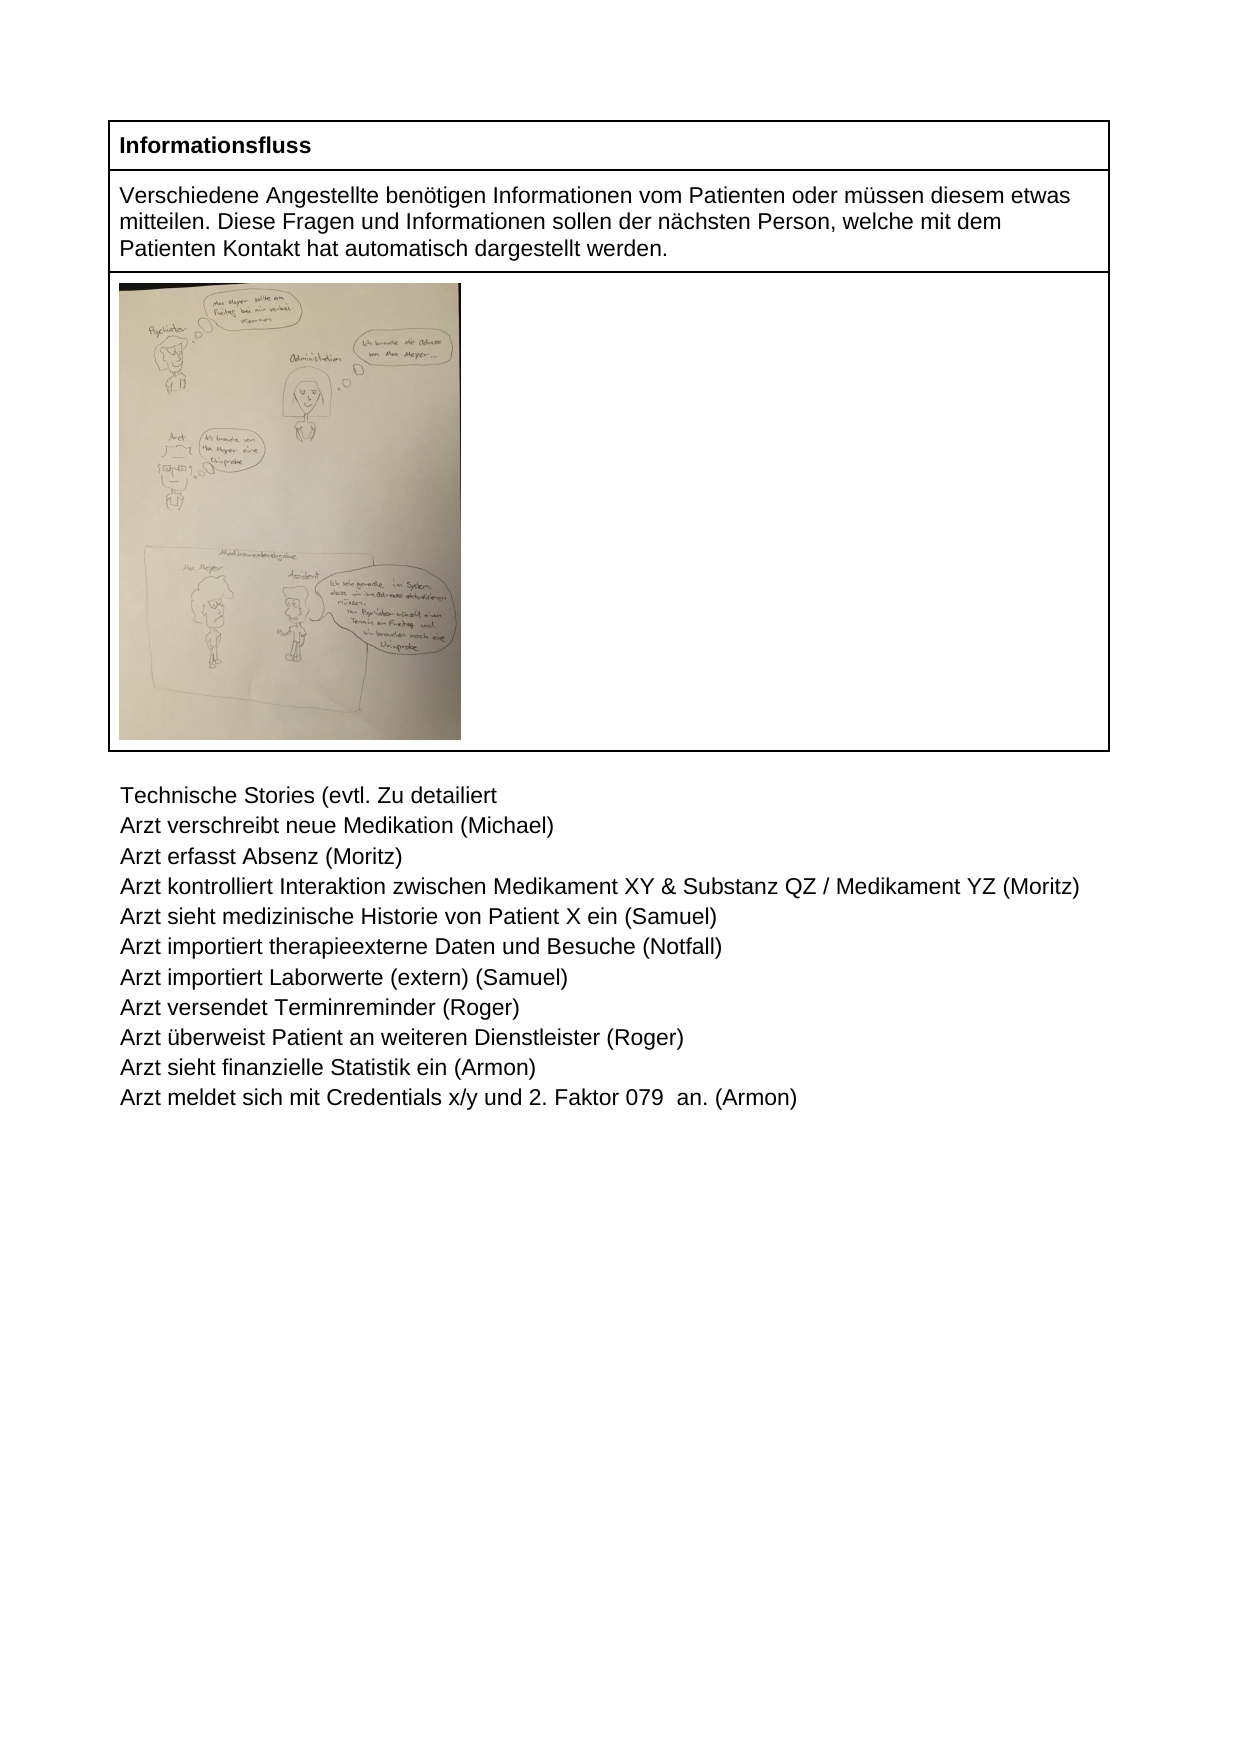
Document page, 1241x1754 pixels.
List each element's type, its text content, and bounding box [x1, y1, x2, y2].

text Arzt sieht finanzielle Statistik ein (Armon) [120, 1054, 1120, 1081]
text Arzt importiert therapieexterne Daten und Besuche (Notfall) [120, 933, 1120, 960]
text Arzt sieht medizinische Historie von Patient X ein (Samuel) [120, 903, 1120, 929]
text Arzt erfasst Absenz (Moritz) [120, 843, 1120, 869]
table_cell [110, 273, 1108, 750]
table_header Informationsfluss [110, 122, 1108, 169]
text Arzt versendet Terminreminder (Roger) [120, 994, 1120, 1020]
text Arzt importiert Laborwerte (extern) (Samuel) [120, 963, 1120, 990]
text Arzt verschreibt neue Medikation (Michael) [120, 812, 1120, 839]
text Arzt kontrolliert Interaktion zwischen Medikament XY & Substanz QZ / Medikament YZ (Moritz) [120, 873, 1120, 899]
table_cell Verschiedene Angestellte benötigen Informationen vom Patienten oder müssen diesem etwas mitteilen. Diese Fragen und Informationen sollen der nächsten Person, welche mit dem Patienten Kontakt hat automatisch dargestellt werden. [110, 171, 1108, 271]
text Technische Stories (evtl. Zu detailiert [120, 782, 1120, 809]
text Arzt meldet sich mit Credentials x/y und 2. Faktor 079 an. (Armon) [120, 1084, 1120, 1111]
picture [119, 283, 461, 740]
text Arzt überweist Patient an weiteren Dienstleister (Roger) [120, 1024, 1120, 1050]
